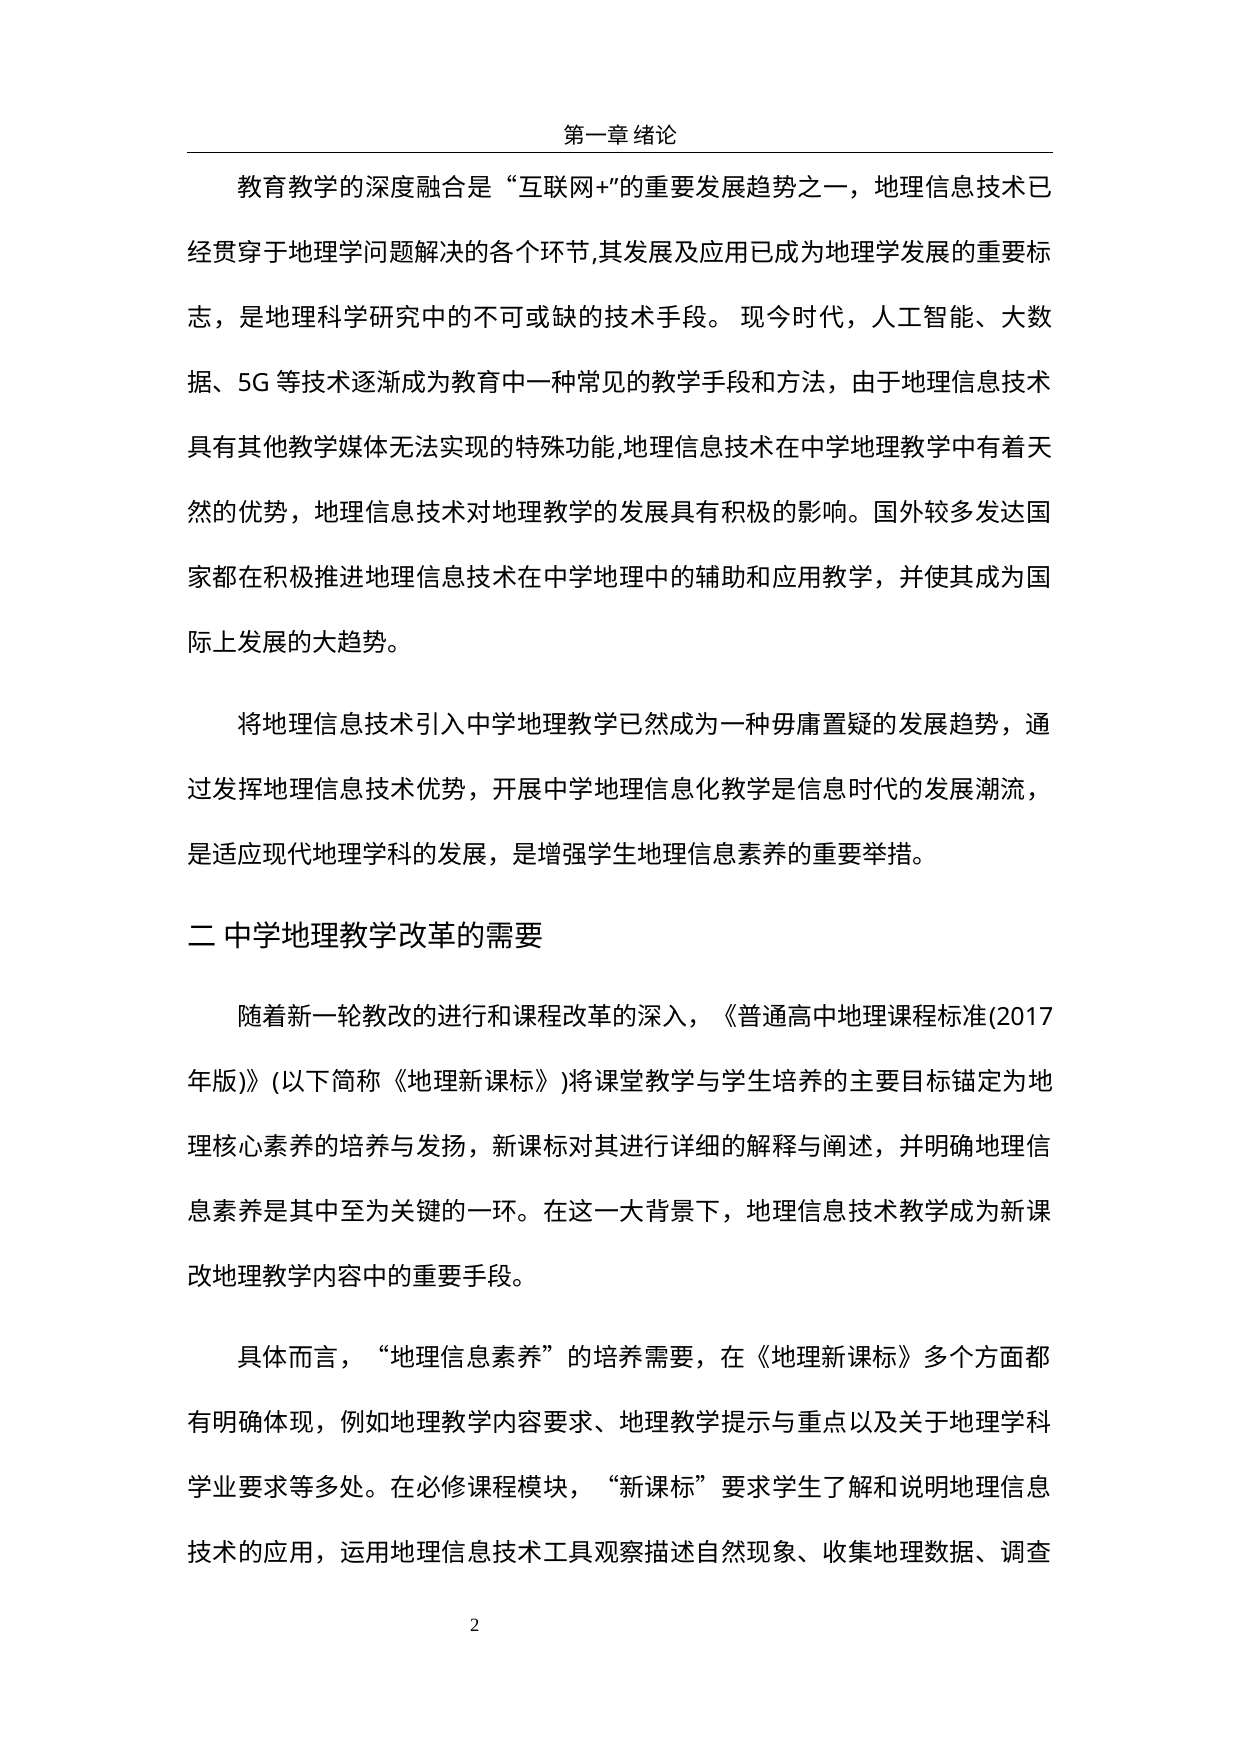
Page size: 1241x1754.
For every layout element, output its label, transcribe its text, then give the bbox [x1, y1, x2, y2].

text 二 中学地理教学改革的需要 [187, 901, 1053, 966]
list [187, 1323, 1053, 1583]
list 教育教学的深度融合是“互联网+”的重要发展趋势之一，地理信息技术已经贯穿于地理学问题解决的各个环节,其发展及应用已成为地理学发展的重要标志，是地理科学研究中的不可或缺的技术手段。 现今时代，人工智能、大数据、5G 等技术逐渐成为教育中一种常见的教学手段和方法，由于地理信息技术具有其他教学媒体无法实现的特殊功能,地理信息技术在中学地理教学中有着天然的优势，地理信息技术对地理教学的发展具有积极的影响。国外较多发达国家都在积极推进地理信息技术在中学地理中的辅助和应用教学，并使其成为国际上发展的大趋势。 [187, 153, 1053, 673]
list 随着新一轮教改的进行和课程改革的深入，《普通高中地理课程标准(2017年版)》(以下简称《地理新课标》)将课堂教学与学生培养的主要目标锚定为地理核心素养的培养与发扬，新课标对其进行详细的解释与阐述，并明确地理信息素养是其中至为关键的一环。在这一大背景下，地理信息技术教学成为新课改地理教学内容中的重要手段。 [187, 982, 1053, 1307]
list 将地理信息技术引入中学地理教学已然成为一种毋庸置疑的发展趋势，通过发挥地理信息技术优势，开展中学地理信息化教学是信息时代的发展潮流，是适应现代地理学科的发展，是增强学生地理信息素养的重要举措。 [187, 690, 1053, 885]
